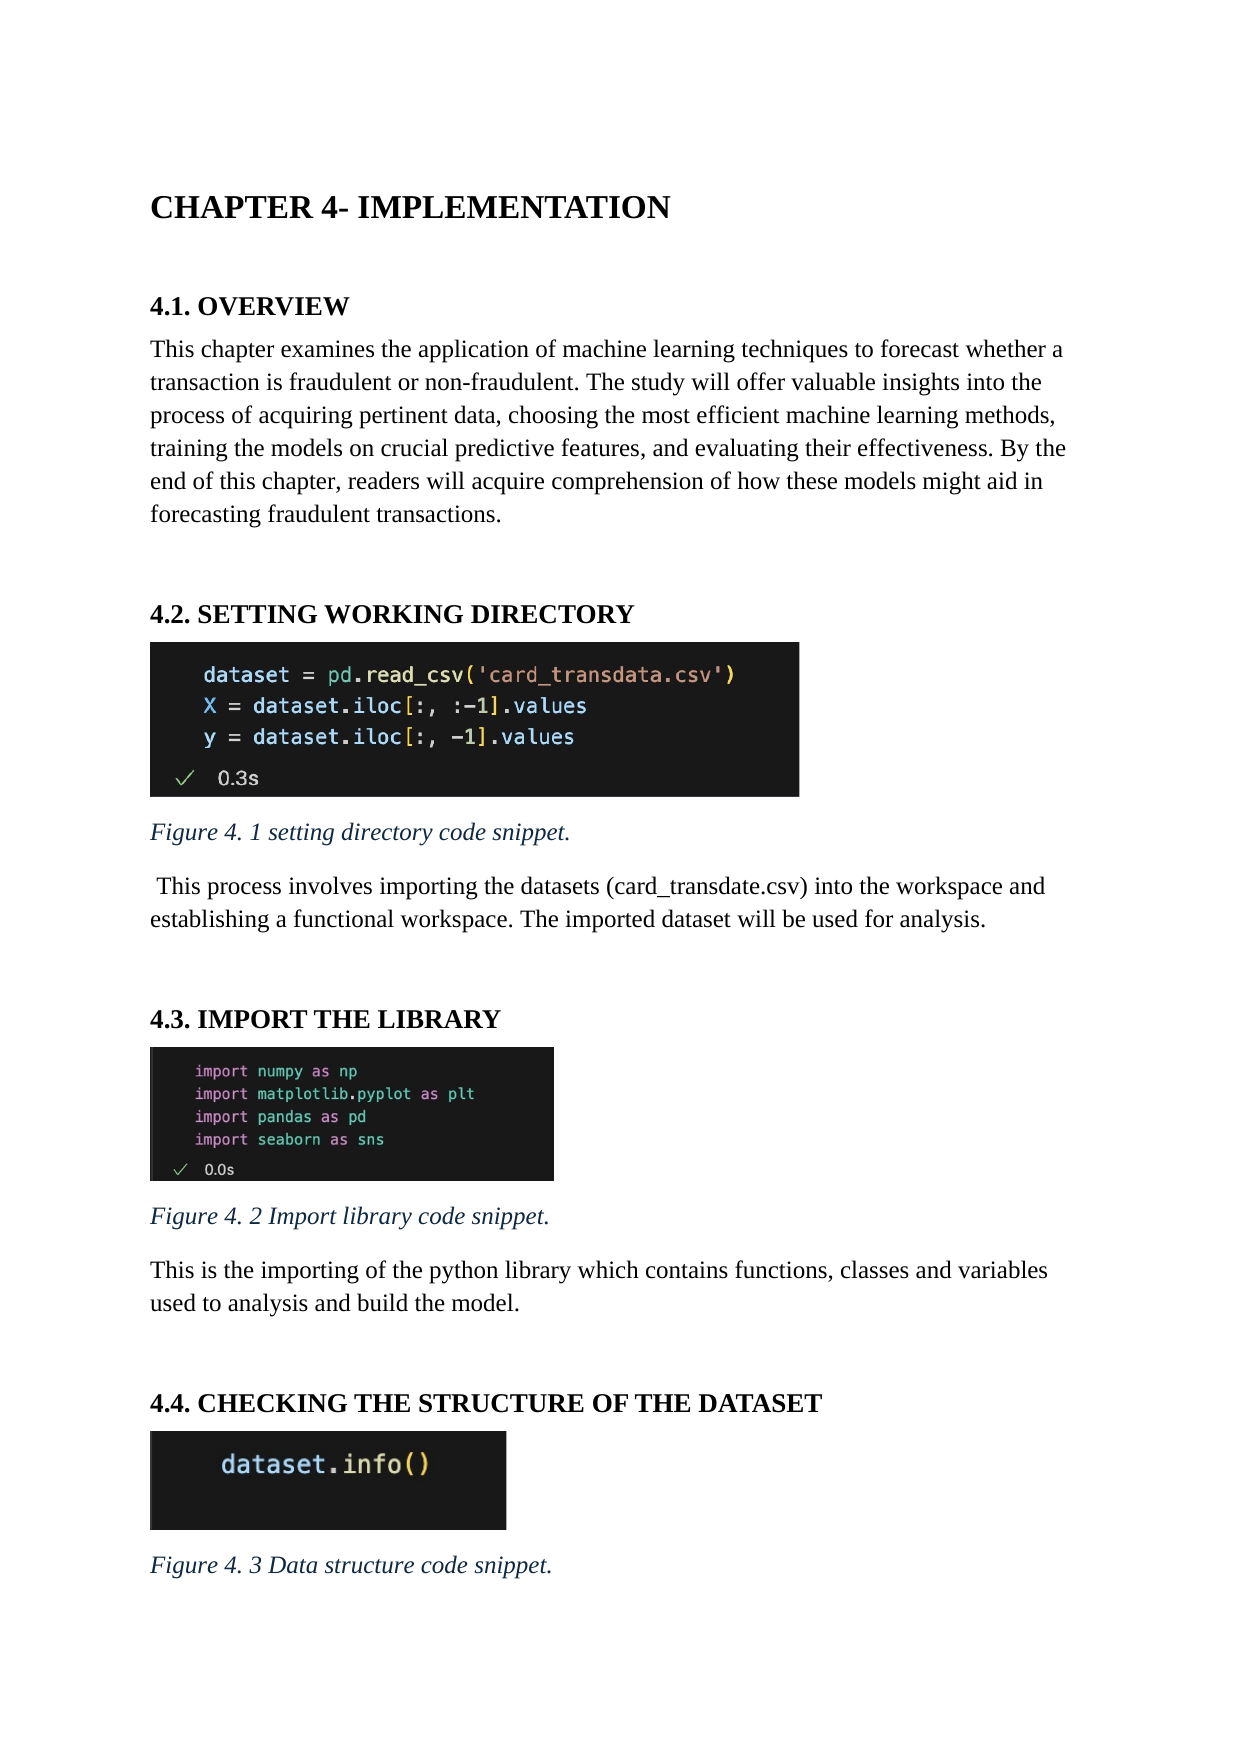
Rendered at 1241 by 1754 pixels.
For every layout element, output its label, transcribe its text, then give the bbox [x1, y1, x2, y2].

subtitle 4.1. OVERVIEW [150, 289, 1090, 321]
text Figure 4. 1 setting directory code snippet. [150, 817, 1090, 846]
text Figure 4. 2 Import library code snippet. [150, 1201, 1090, 1230]
subtitle 4.4. CHECKING THE STRUCTURE OF THE DATASET [150, 1387, 1090, 1418]
picture [150, 642, 800, 797]
text This process involves importing the datasets (card_transdate.csv) into the workspace and establishing a functional workspace. The imported dataset will be used for analysis. [150, 871, 1090, 933]
text Figure 4. 3 Data structure code snippet. [150, 1550, 1090, 1579]
subtitle 4.2. SETTING WORKING DIRECTORY [150, 598, 1090, 629]
picture [150, 1431, 507, 1530]
subtitle 4.3. IMPORT THE LIBRARY [150, 1003, 1090, 1035]
text This is the importing of the python library which contains functions, classes and variables used to analysis and build the model. [150, 1255, 1090, 1317]
text This chapter examines the application of machine learning techniques to forecast whether a transaction is fraudulent or non-fraudulent. The study will offer valuable insights into the process of acquiring pertinent data, choosing the most efficient machine learning methods, training the models on crucial predictive features, and evaluating their effectiveness. By the end of this chapter, readers will acquire comprehension of how these models might aid in forecasting fraudulent transactions. [150, 334, 1090, 527]
picture [150, 1047, 554, 1181]
subtitle CHAPTER 4- IMPLEMENTATION [150, 187, 1090, 226]
